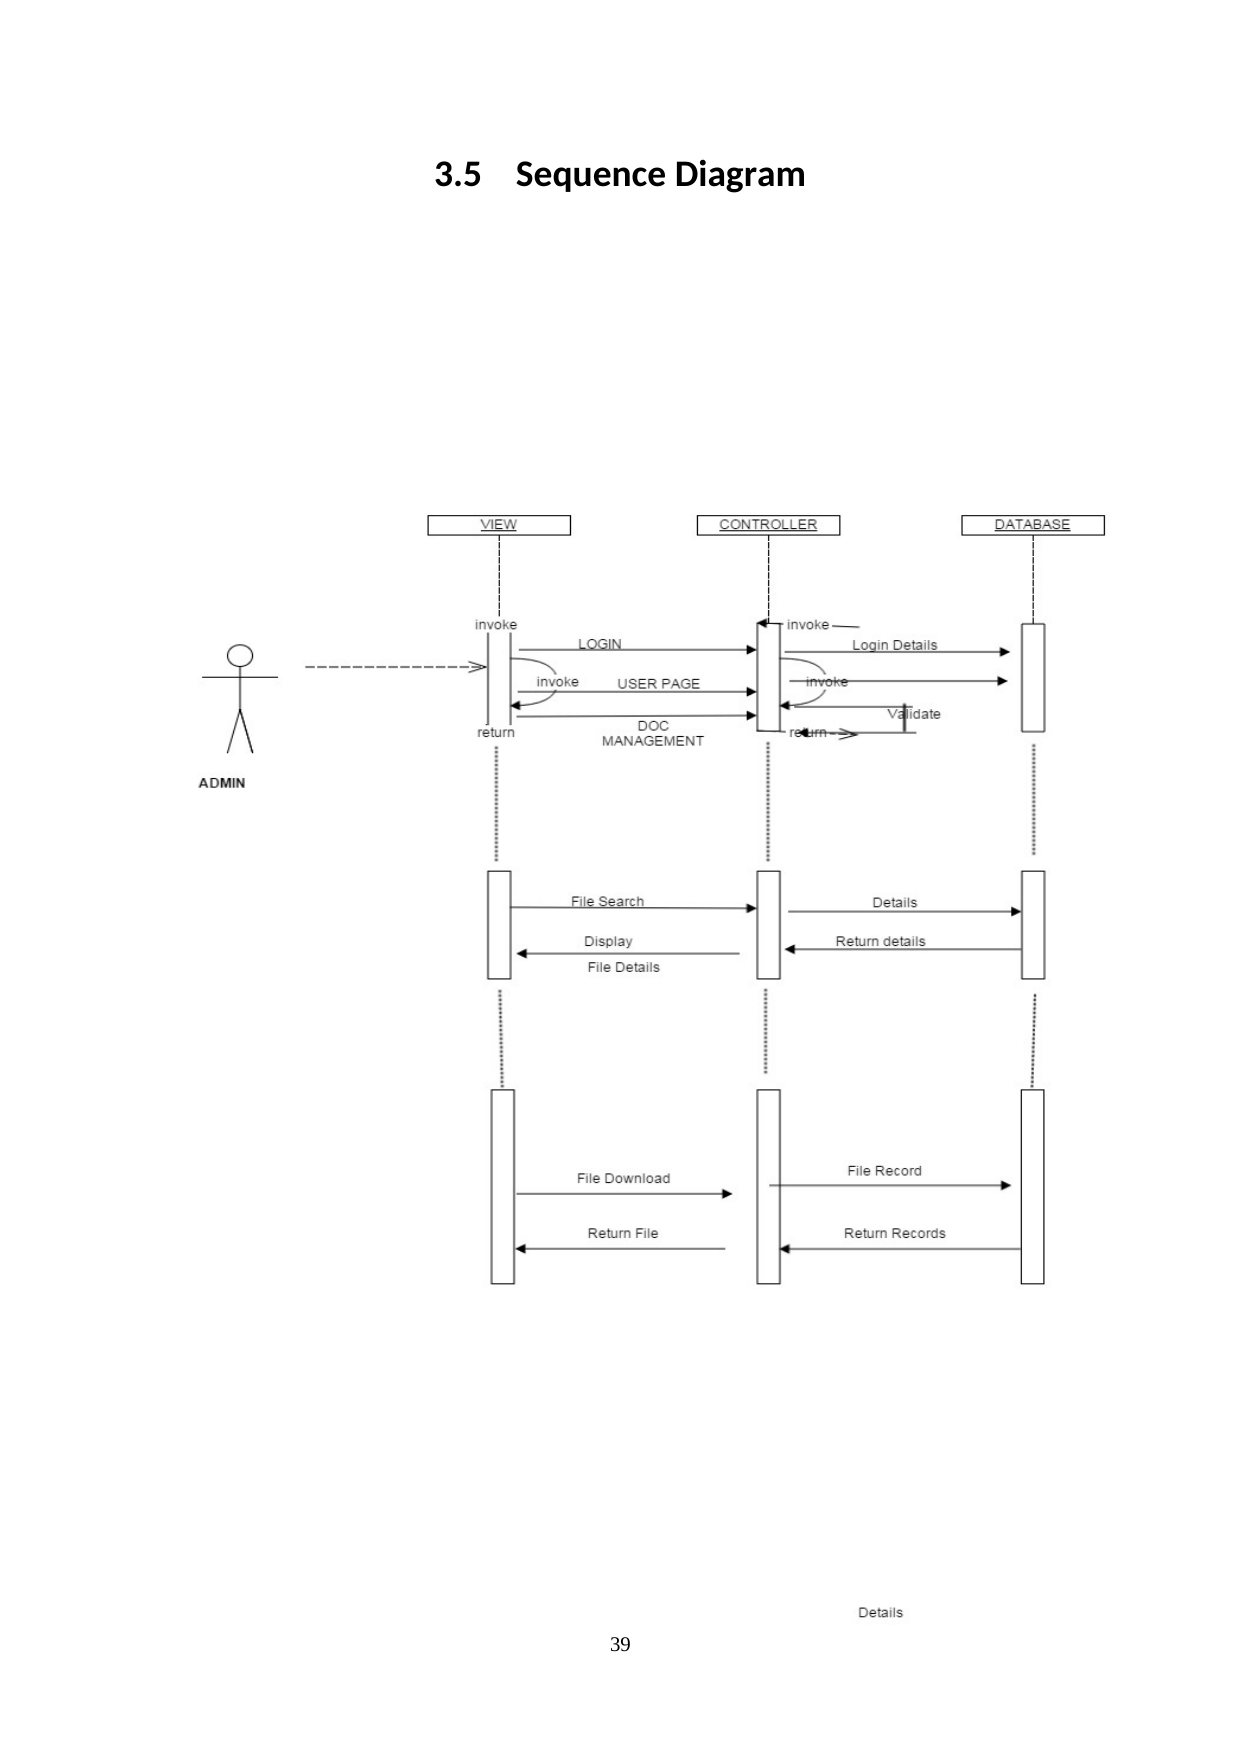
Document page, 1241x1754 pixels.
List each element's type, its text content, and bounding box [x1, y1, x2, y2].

picture [131, 333, 1128, 1636]
text 3.5 Sequence Diagram [150, 150, 1090, 196]
